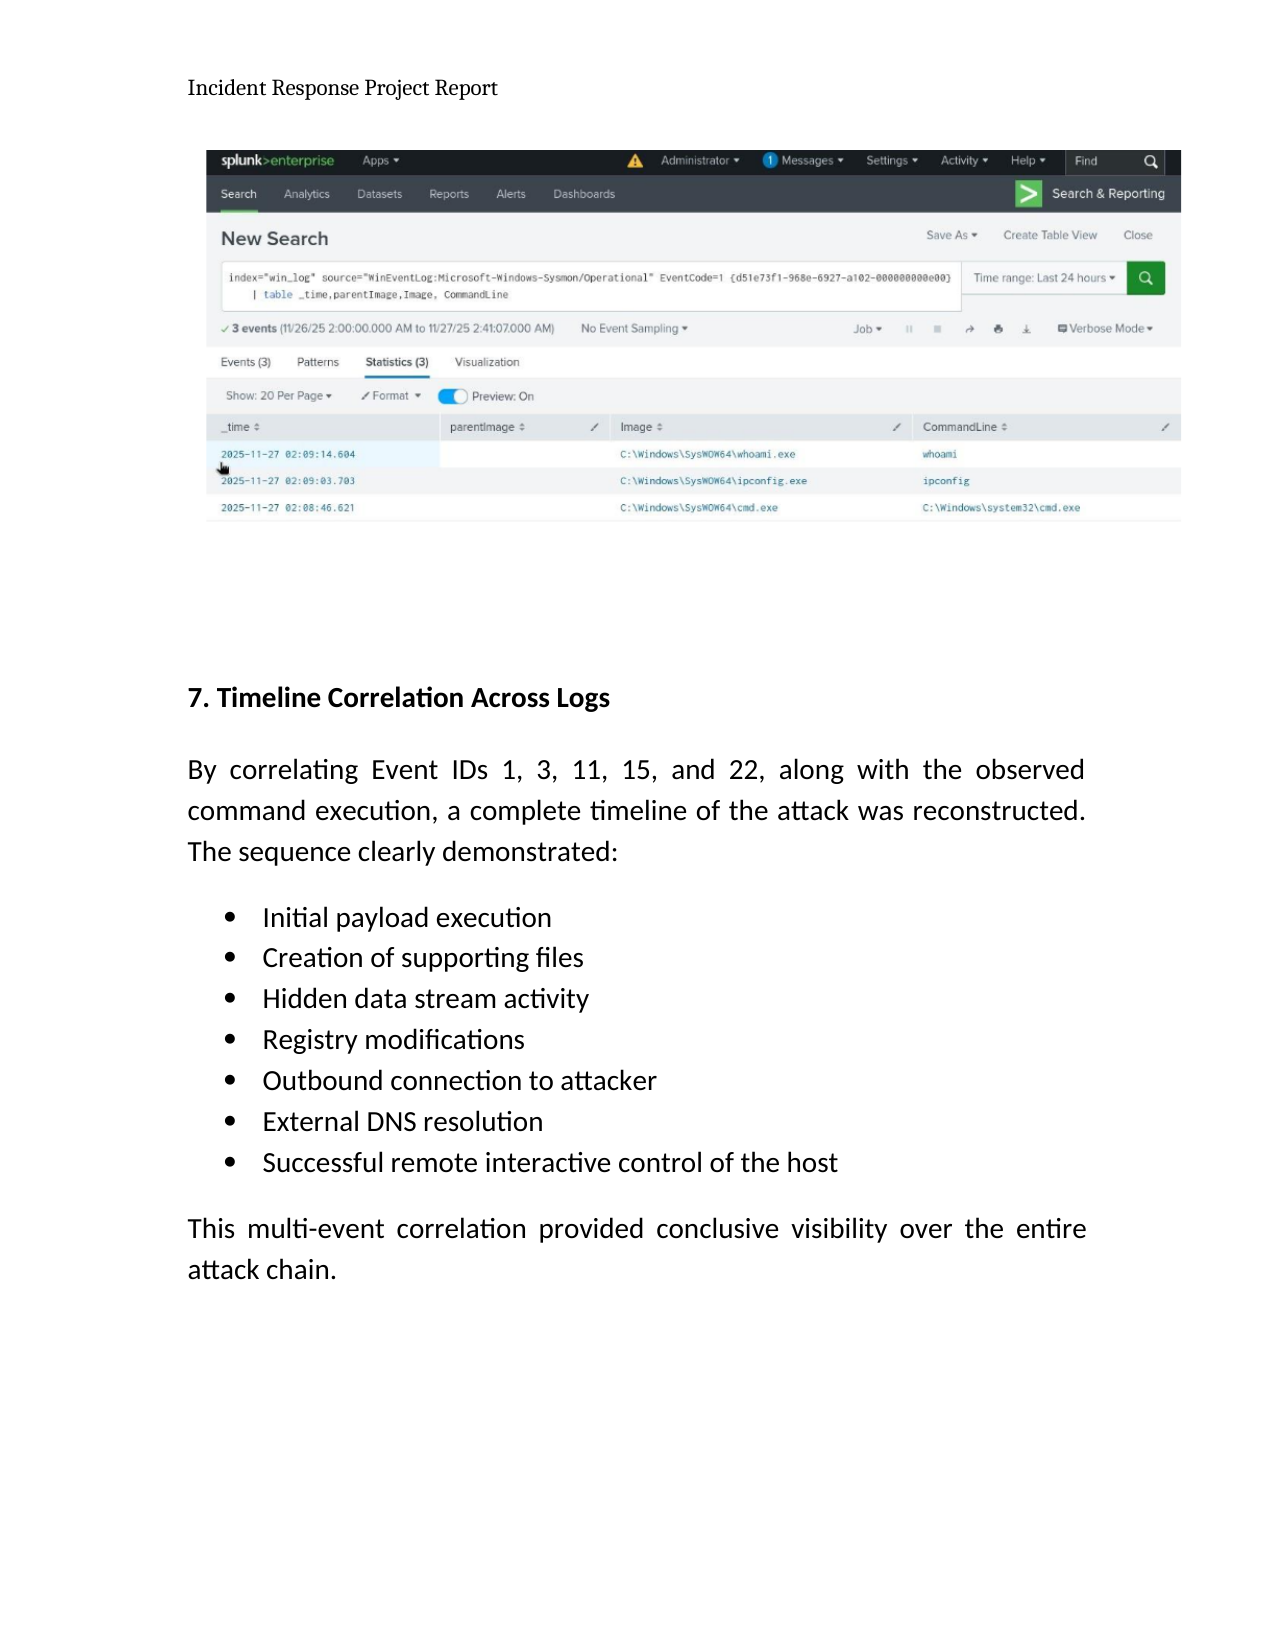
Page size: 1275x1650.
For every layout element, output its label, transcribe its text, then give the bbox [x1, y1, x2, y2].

list Initial payload execution [225, 899, 1087, 934]
list Successful remote interactive control of the host [225, 1144, 1087, 1180]
list External DNS resolution [225, 1103, 1087, 1139]
list Hidden data stream activity [225, 981, 1087, 1016]
text By correlating Event IDs 1, 3, 11, 15, and 22, along with the observed command execution, a complete timeline of the attack was reconstructed. The sequence clearly demonstrated: [187, 751, 1087, 868]
text This multi-event correlation provided conclusive visibility over the entire attack chain. [187, 1210, 1087, 1287]
subtitle 7. Timeline Correlation Across Logs [187, 679, 1087, 714]
list Outbound connection to attacker [225, 1062, 1087, 1098]
list Creation of supporting files [225, 939, 1087, 975]
list Registry modifications [225, 1021, 1087, 1057]
